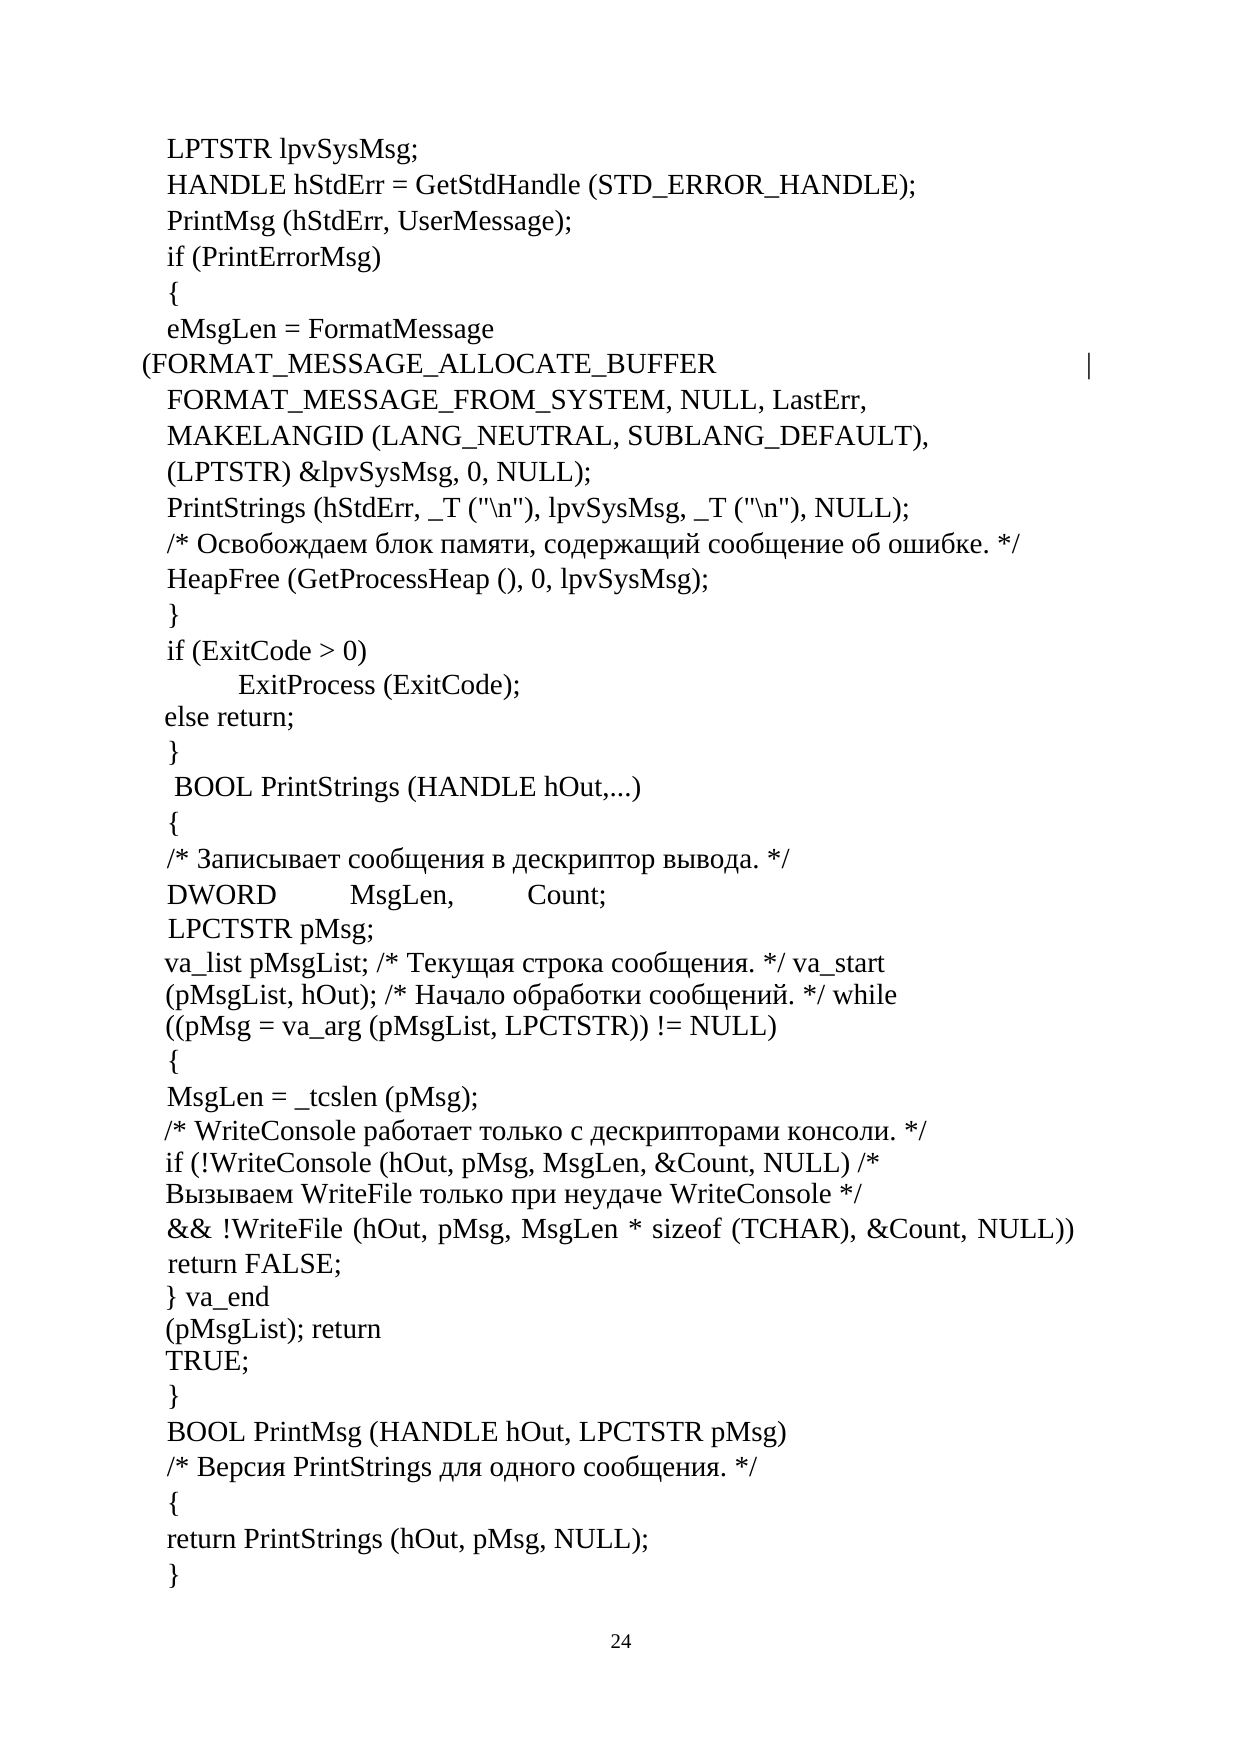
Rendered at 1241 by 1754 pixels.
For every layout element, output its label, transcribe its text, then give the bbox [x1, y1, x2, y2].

text && !WriteFile (hOut, pMsg, MsgLen * sizeof (TCHAR), &Count, NULL)) return FALSE; [167, 1211, 1076, 1279]
text } [167, 1557, 1076, 1591]
text /* Записывает сообщения в дескриптор вывода. */ [167, 841, 1076, 875]
text { [167, 275, 1076, 308]
text LPTSTR lpvSysMsg; [167, 132, 1076, 165]
text PrintStrings (hStdErr, _T ("\n"), lpvSysMsg, _T ("\n"), NULL); [167, 490, 1076, 523]
text PrintMsg (hStdErr, UserMessage); [167, 203, 1076, 237]
text /* WriteConsole работает только с дескрипторами консоли. */ if (!WriteConsole (hOut, pMsg, MsgLen, &Count, NULL) /* Вызываем WriteFile только при неудаче WriteConsole */ [164, 1115, 929, 1210]
text } [167, 597, 1076, 631]
text FORMAT_MESSAGE_FROM_SYSTEM, NULL, LastErr, [167, 382, 1076, 416]
text HeapFree (GetProcessHeap (), 0, lpvSysMsg); [167, 562, 1076, 595]
text BOOL PrintMsg (HANDLE hOut, LPCTSTR pMsg) [167, 1414, 1076, 1447]
text eMsgLen = FormatMessage [167, 311, 1076, 344]
text /* Версия PrintStrings для одного сообщения. */ [167, 1449, 1076, 1483]
text va_list pMsgList; /* Текущая строка сообщения. */ va_start (pMsgList, hOut); /* Начало обработки сообщений. */ while ((pMsg = va_arg (pMsgList, LPCTSTR)) != NULL) [164, 947, 926, 1042]
text { [167, 1043, 1076, 1077]
text } [167, 734, 1076, 767]
text ExitProcess (ExitCode); else return; [164, 669, 522, 732]
text (FORMAT_MESSAGE_ALLOCATE_BUFFER | [142, 347, 1099, 380]
text } [167, 1378, 1076, 1411]
text MsgLen = _tcslen (pMsg); [167, 1079, 1076, 1113]
text } va_end (pMsgList); return TRUE; [164, 1282, 397, 1376]
text { [167, 805, 1076, 839]
text { [167, 1485, 1076, 1519]
text if (PrintErrorMsg) [167, 239, 1076, 273]
text HANDLE hStdErr = GetStdHandle (STD_ERROR_HANDLE); [167, 167, 1076, 201]
text BOOL PrintStrings (HANDLE hOut,...) [167, 769, 1076, 803]
text MAKELANGID (LANG_NEUTRAL, SUBLANG_DEFAULT), [167, 418, 1076, 452]
text if (ExitCode > 0) [167, 633, 1076, 667]
text return PrintStrings (hOut, pMsg, NULL); [167, 1521, 1076, 1555]
text /* Освобождаем блок памяти, содержащий сообщение об ошибке. */ [167, 526, 1076, 559]
text (LPTSTR) &lpvSysMsg, 0, NULL); [167, 454, 1076, 488]
text DWORD MsgLen, Count; LPCTSTR pMsg; [167, 877, 607, 945]
